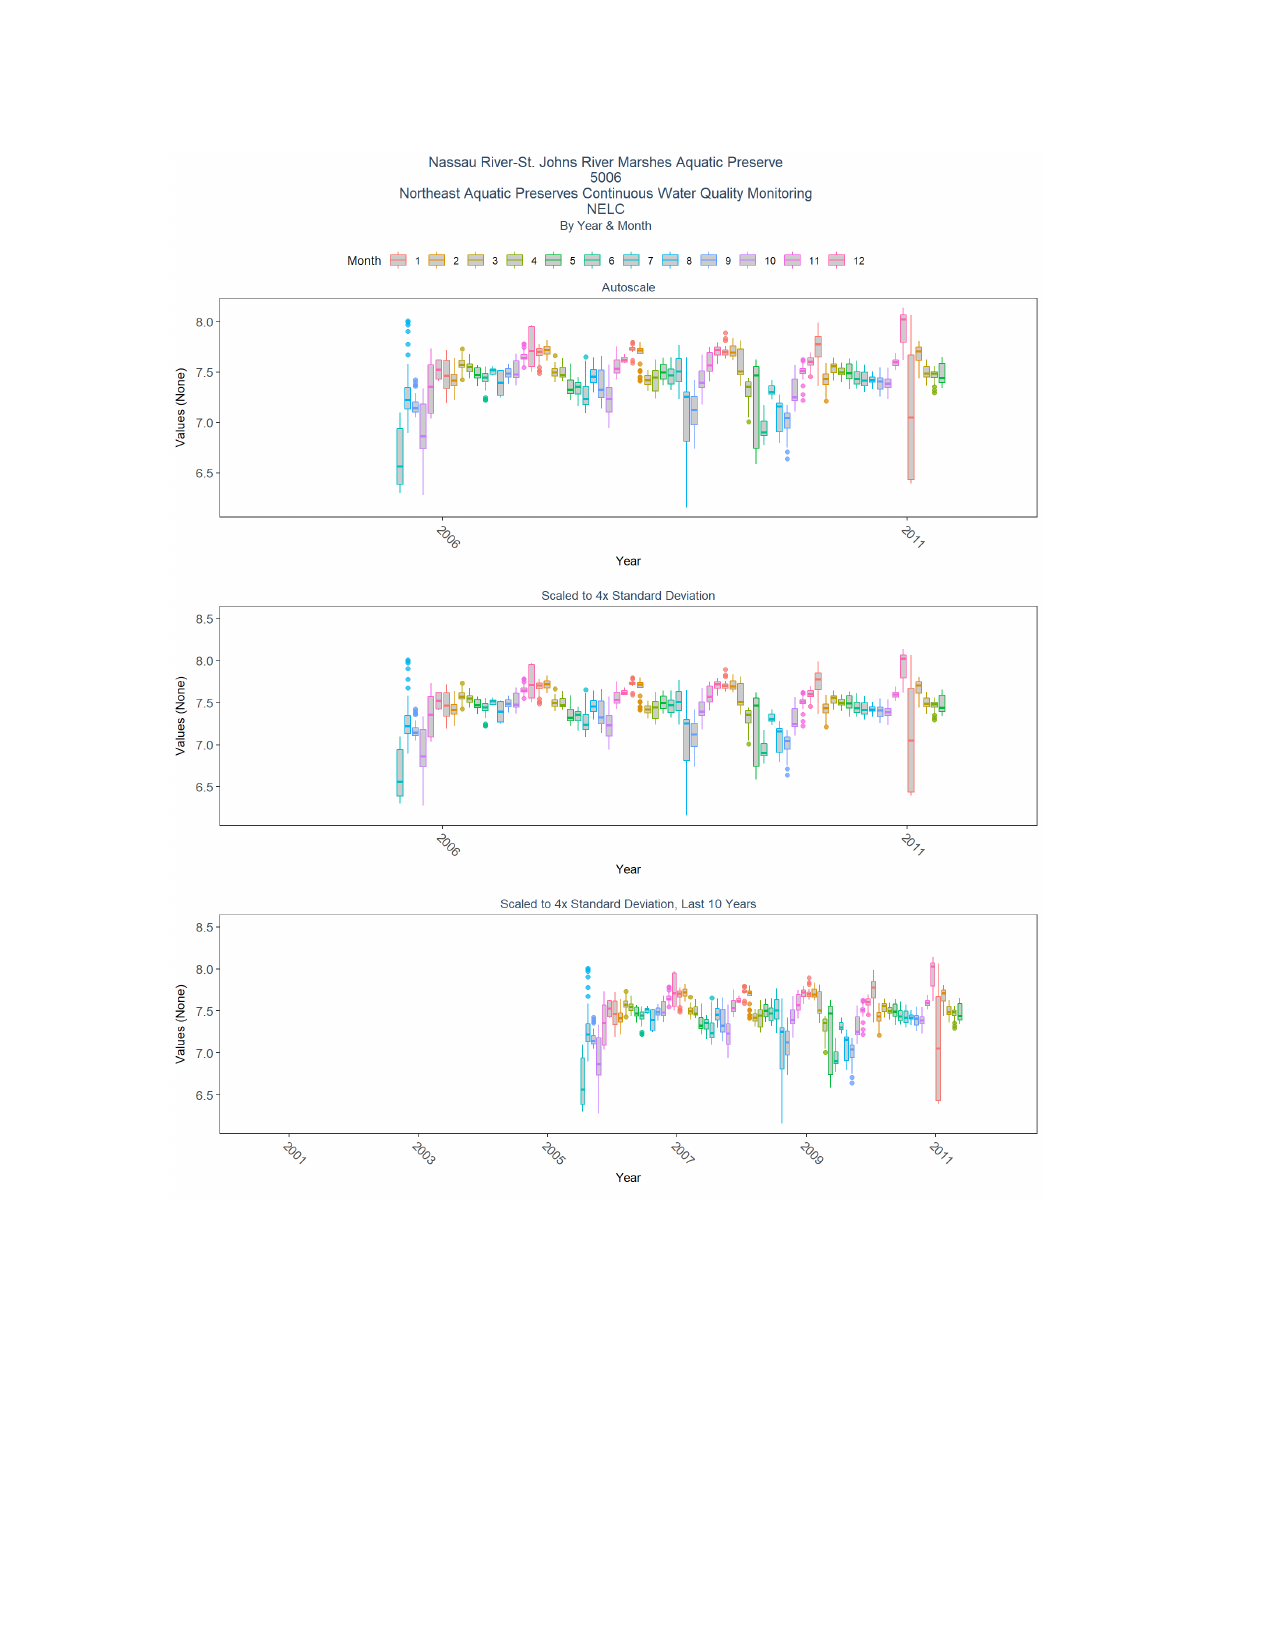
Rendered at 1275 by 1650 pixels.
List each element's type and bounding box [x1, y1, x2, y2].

picture [168, 150, 1044, 1200]
